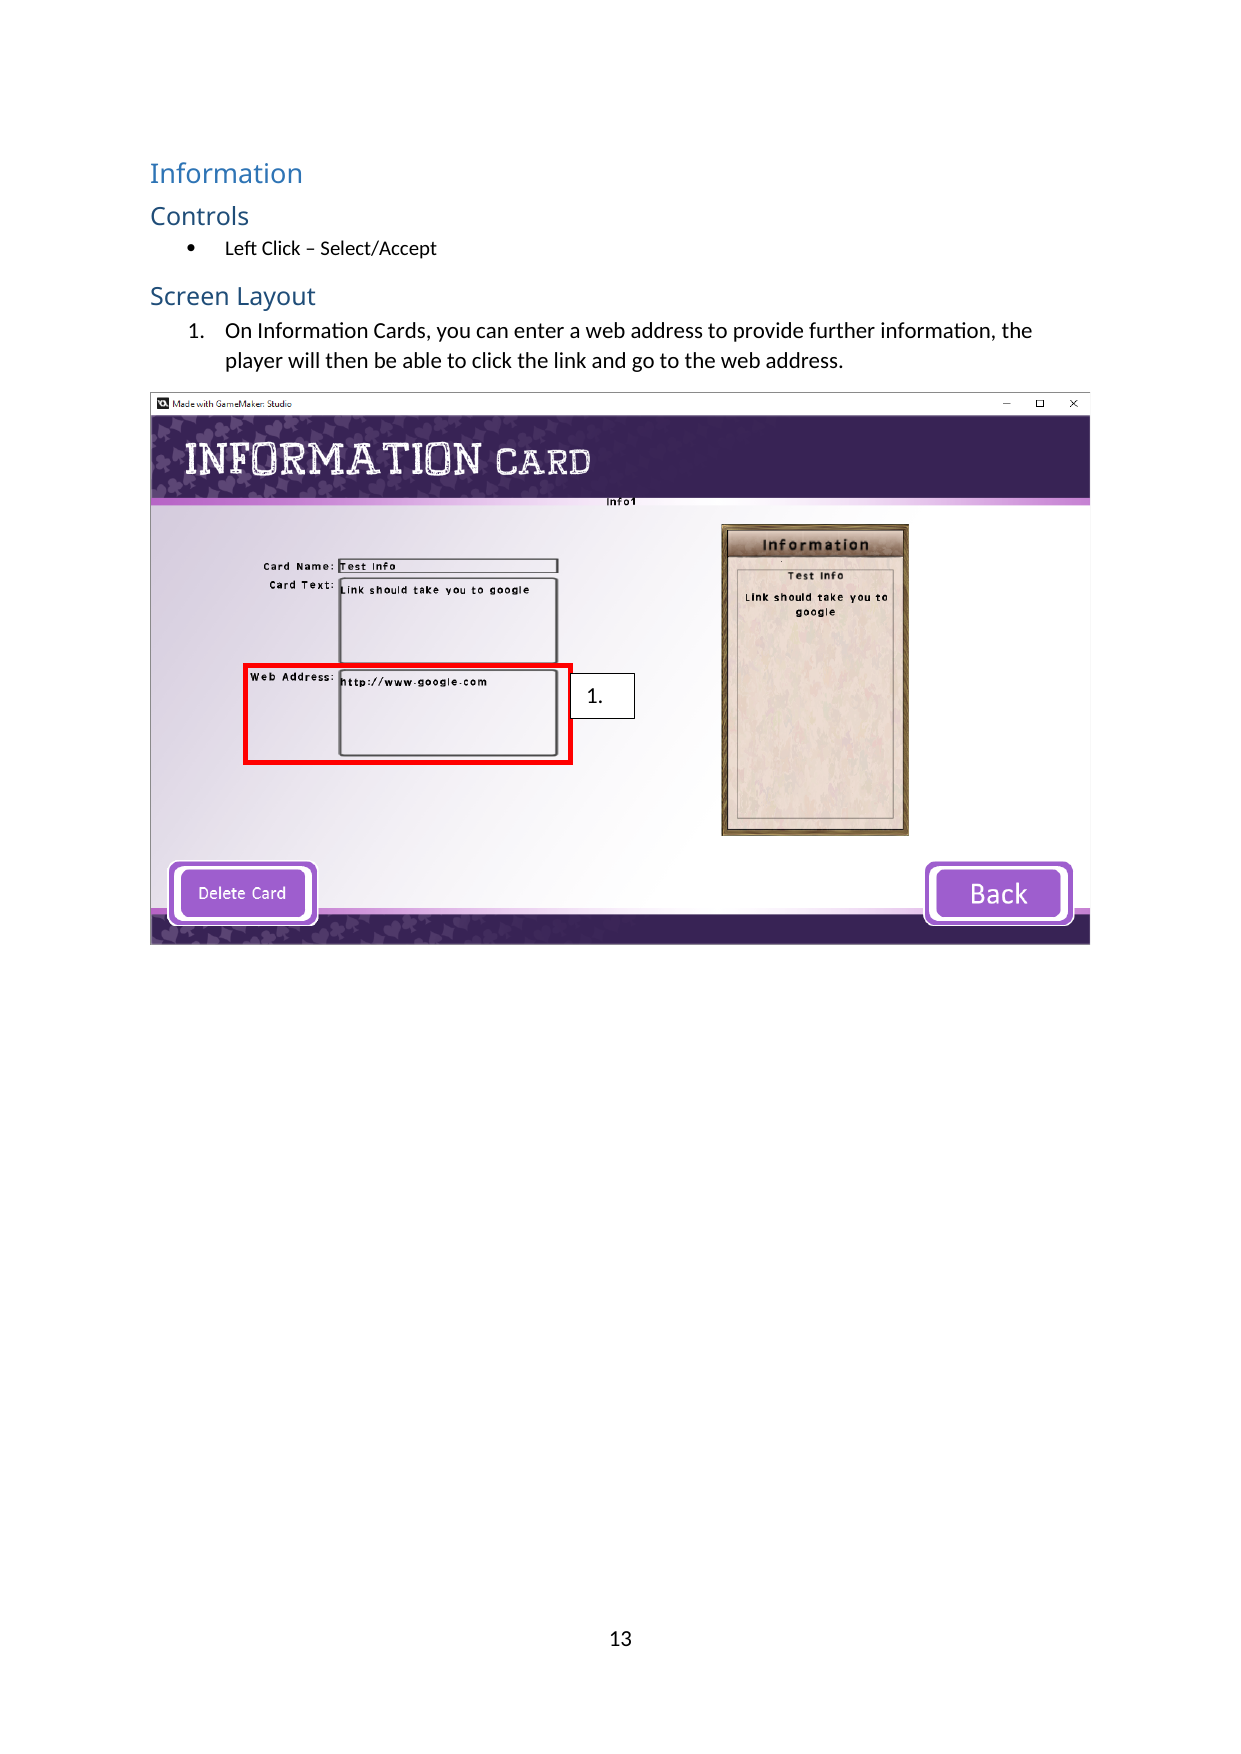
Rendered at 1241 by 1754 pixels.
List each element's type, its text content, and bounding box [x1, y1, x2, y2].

picture [150, 392, 1091, 945]
list Left Click – Select/Accept [187, 235, 1090, 260]
subtitle Controls [150, 198, 1090, 232]
list On Information Cards, you can enter a web address to provide further information, the player will then be able to click the link and go to the web address. [187, 316, 1090, 374]
subtitle Screen Layout [150, 279, 1090, 313]
subtitle Information [150, 154, 1090, 191]
